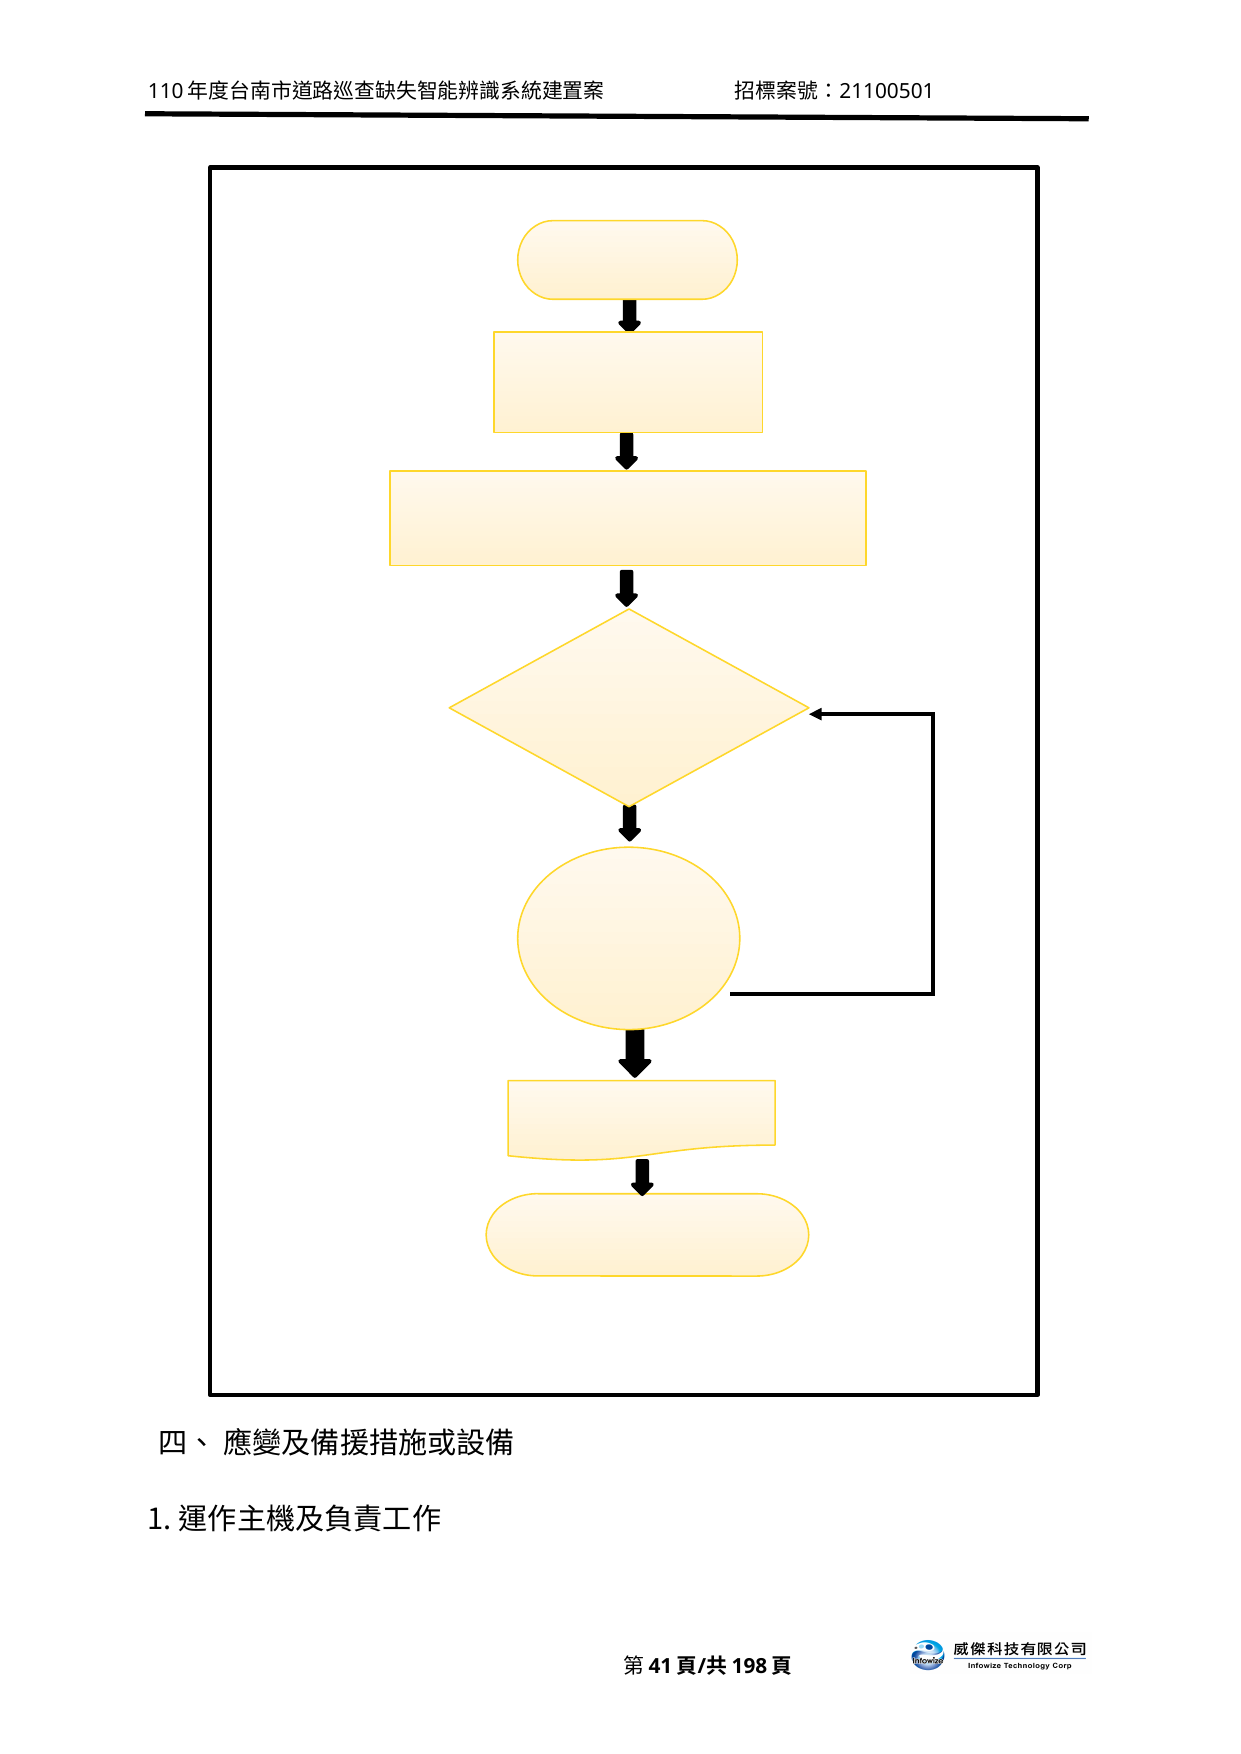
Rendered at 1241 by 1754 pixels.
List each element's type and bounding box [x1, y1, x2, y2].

picture [910, 1632, 1093, 1674]
